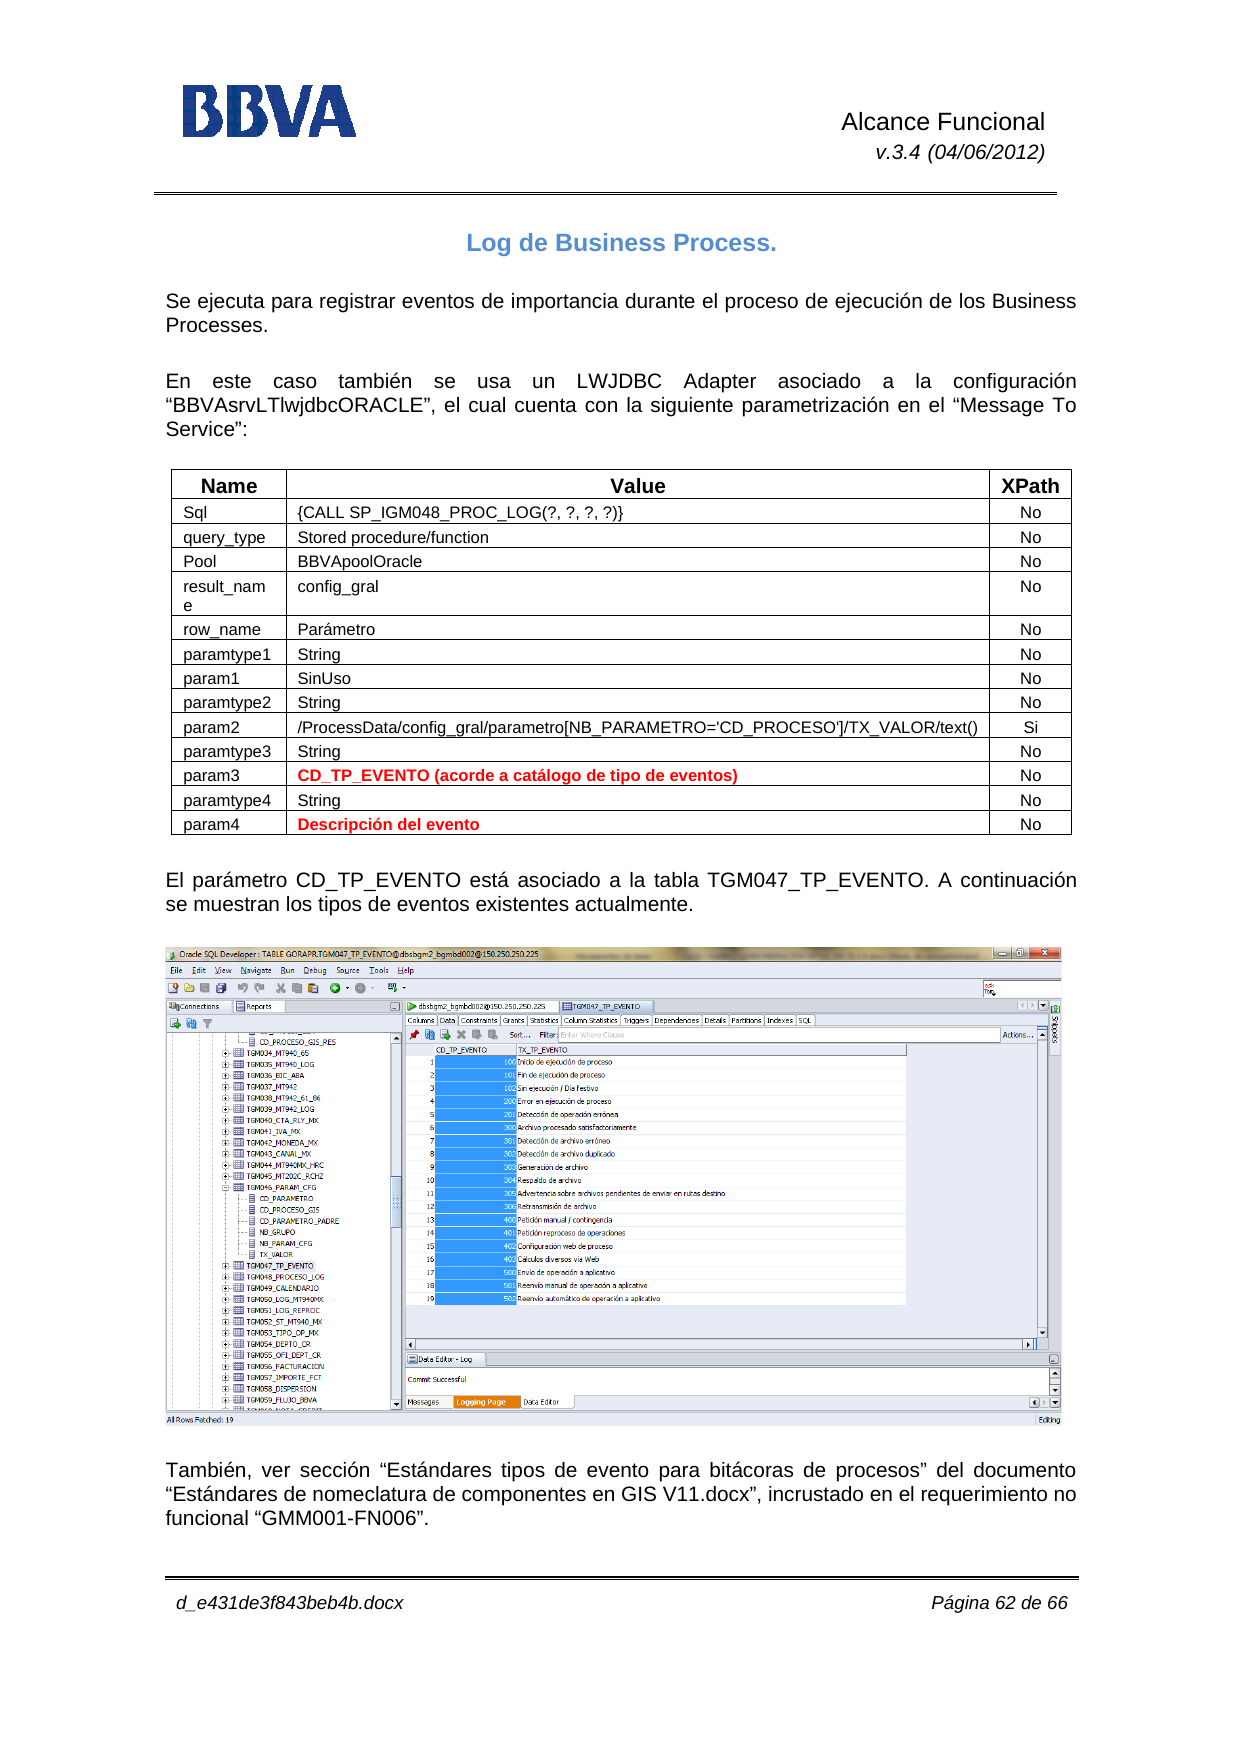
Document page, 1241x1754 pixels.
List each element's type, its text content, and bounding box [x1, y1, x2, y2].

table_cell No [990, 524, 1071, 547]
table_cell Descripción del evento [287, 811, 989, 834]
table_cell No [990, 499, 1071, 522]
text Log de Business Process. [165, 228, 1078, 256]
text Se ejecuta para registrar eventos de importancia durante el proceso de ejecución de los Business Processes. [165, 289, 1078, 337]
table_cell paramtype1 [172, 640, 286, 663]
table_cell Si [990, 713, 1071, 737]
table_cell paramtype3 [172, 738, 286, 761]
table_cell No [990, 640, 1071, 663]
table_cell SinUso [287, 665, 989, 688]
table_cell param3 [172, 762, 286, 785]
table_cell String [287, 689, 989, 712]
text El parámetro CD_TP_EVENTO está asociado a la tabla TGM047_TP_EVENTO. A continuación se muestran los tipos de eventos existentes actualmente. [165, 867, 1078, 915]
table_cell String [287, 786, 989, 810]
table_cell paramtype4 [172, 786, 286, 810]
table_header Name [172, 470, 286, 498]
table_cell No [990, 572, 1071, 615]
table_cell param1 [172, 665, 286, 688]
table_cell No [990, 616, 1071, 639]
table_cell No [990, 762, 1071, 785]
table_cell String [287, 738, 989, 761]
table_cell No [990, 786, 1071, 810]
table_header Value [287, 470, 989, 498]
table_cell param4 [172, 811, 286, 834]
table_cell BBVApoolOracle [287, 548, 989, 571]
table_cell No [990, 811, 1071, 834]
table_header XPath [990, 470, 1071, 498]
table_cell {CALL SP_IGM048_PROC_LOG(?, ?, ?, ?)} [287, 499, 989, 522]
table_cell Parámetro [287, 616, 989, 639]
table_cell result_name [172, 572, 286, 615]
table_cell paramtype2 [172, 689, 286, 712]
table_cell Sql [172, 499, 286, 522]
table_cell row_name [172, 616, 286, 639]
table_cell No [990, 665, 1071, 688]
table_cell No [990, 738, 1071, 761]
table_cell CD_TP_EVENTO (acorde a catálogo de tipo de eventos) [287, 762, 989, 785]
table_cell param2 [172, 713, 286, 737]
table_cell No [990, 689, 1071, 712]
table_cell Stored procedure/function [287, 524, 989, 547]
table_cell /ProcessData/config_gral/parametro[NB_PARAMETRO='CD_PROCESO']/TX_VALOR/text() [287, 713, 989, 737]
table_cell query_type [172, 524, 286, 547]
table_cell No [990, 548, 1071, 571]
picture [183, 85, 357, 137]
text En este caso también se usa un LWJDBC Adapter asociado a la configuración “BBVAsrvLTlwjdbcORACLE”, el cual cuenta con la siguiente parametrización en el “Message To Service”: [165, 369, 1078, 441]
table_cell config_gral [287, 572, 989, 615]
text También, ver sección “Estándares tipos de evento para bitácoras de procesos” del documento “Estándares de nomeclatura de componentes en GIS V11.docx”, incrustado en el requerimiento no funcional “GMM001-FN006”. [165, 1457, 1078, 1529]
picture [165, 947, 1062, 1426]
table_cell String [287, 640, 989, 663]
table_cell Pool [172, 548, 286, 571]
